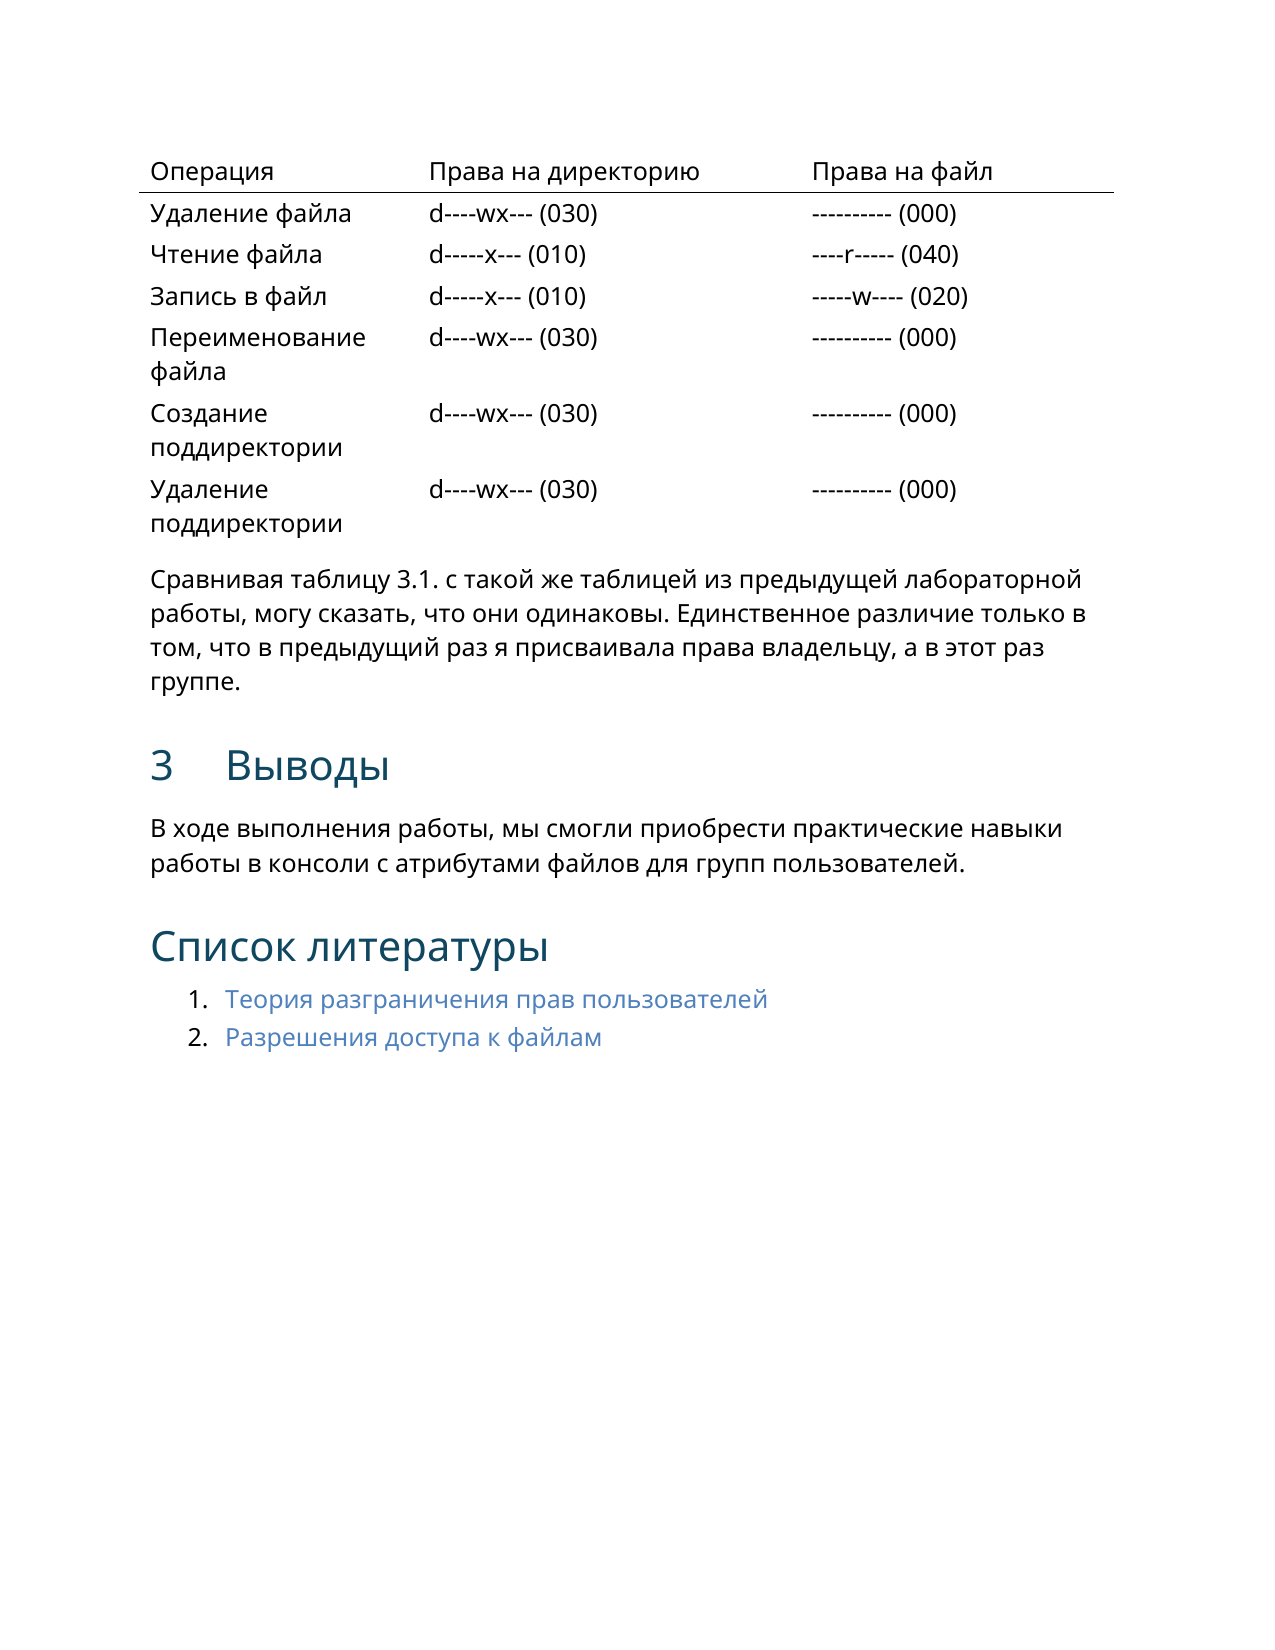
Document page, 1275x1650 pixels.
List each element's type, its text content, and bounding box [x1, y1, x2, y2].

table_cell ---------- (000) [800, 316, 1114, 392]
subtitle 3 Выводы [150, 736, 1125, 792]
table_cell d----wx--- (030) [417, 468, 800, 543]
table_cell d----wx--- (030) [417, 392, 800, 467]
table_header Операция [139, 150, 417, 192]
table_cell d----wx--- (030) [417, 193, 800, 233]
table_cell ---------- (000) [800, 392, 1114, 467]
table_cell Переименование файла [139, 316, 417, 392]
table_header Права на файл [800, 150, 1114, 192]
table_cell Удаление файла [139, 193, 417, 233]
table_cell ---------- (000) [800, 468, 1114, 543]
table_cell d-----x--- (010) [417, 233, 800, 275]
table_cell Удаление поддиректории [139, 468, 417, 543]
table_cell -----w---- (020) [800, 275, 1114, 316]
table_cell ---------- (000) [800, 193, 1114, 233]
table_cell d----wx--- (030) [417, 316, 800, 392]
table_cell Запись в файл [139, 275, 417, 316]
text Сравнивая таблицу 3.1. с такой же таблицей из предыдущей лабораторной работы, могу сказать, что они одинаковы. Единственное различие только в том, что в предыдущий раз я присваивала права владельцу, а в этот раз группе. [150, 562, 1125, 698]
list Разрешения доступа к файлам [187, 1020, 1125, 1054]
table_header Права на директорию [417, 150, 800, 192]
subtitle Список литературы [150, 917, 1125, 973]
table_cell d-----x--- (010) [417, 275, 800, 316]
table_cell Чтение файла [139, 233, 417, 275]
text В ходе выполнения работы, мы смогли приобрести практические навыки работы в консоли с атрибутами файлов для групп пользователей. [150, 811, 1125, 879]
table_cell Создание поддиректории [139, 392, 417, 467]
list Теория разграничения прав пользователей [187, 982, 1125, 1016]
table_cell ----r----- (040) [800, 233, 1114, 275]
